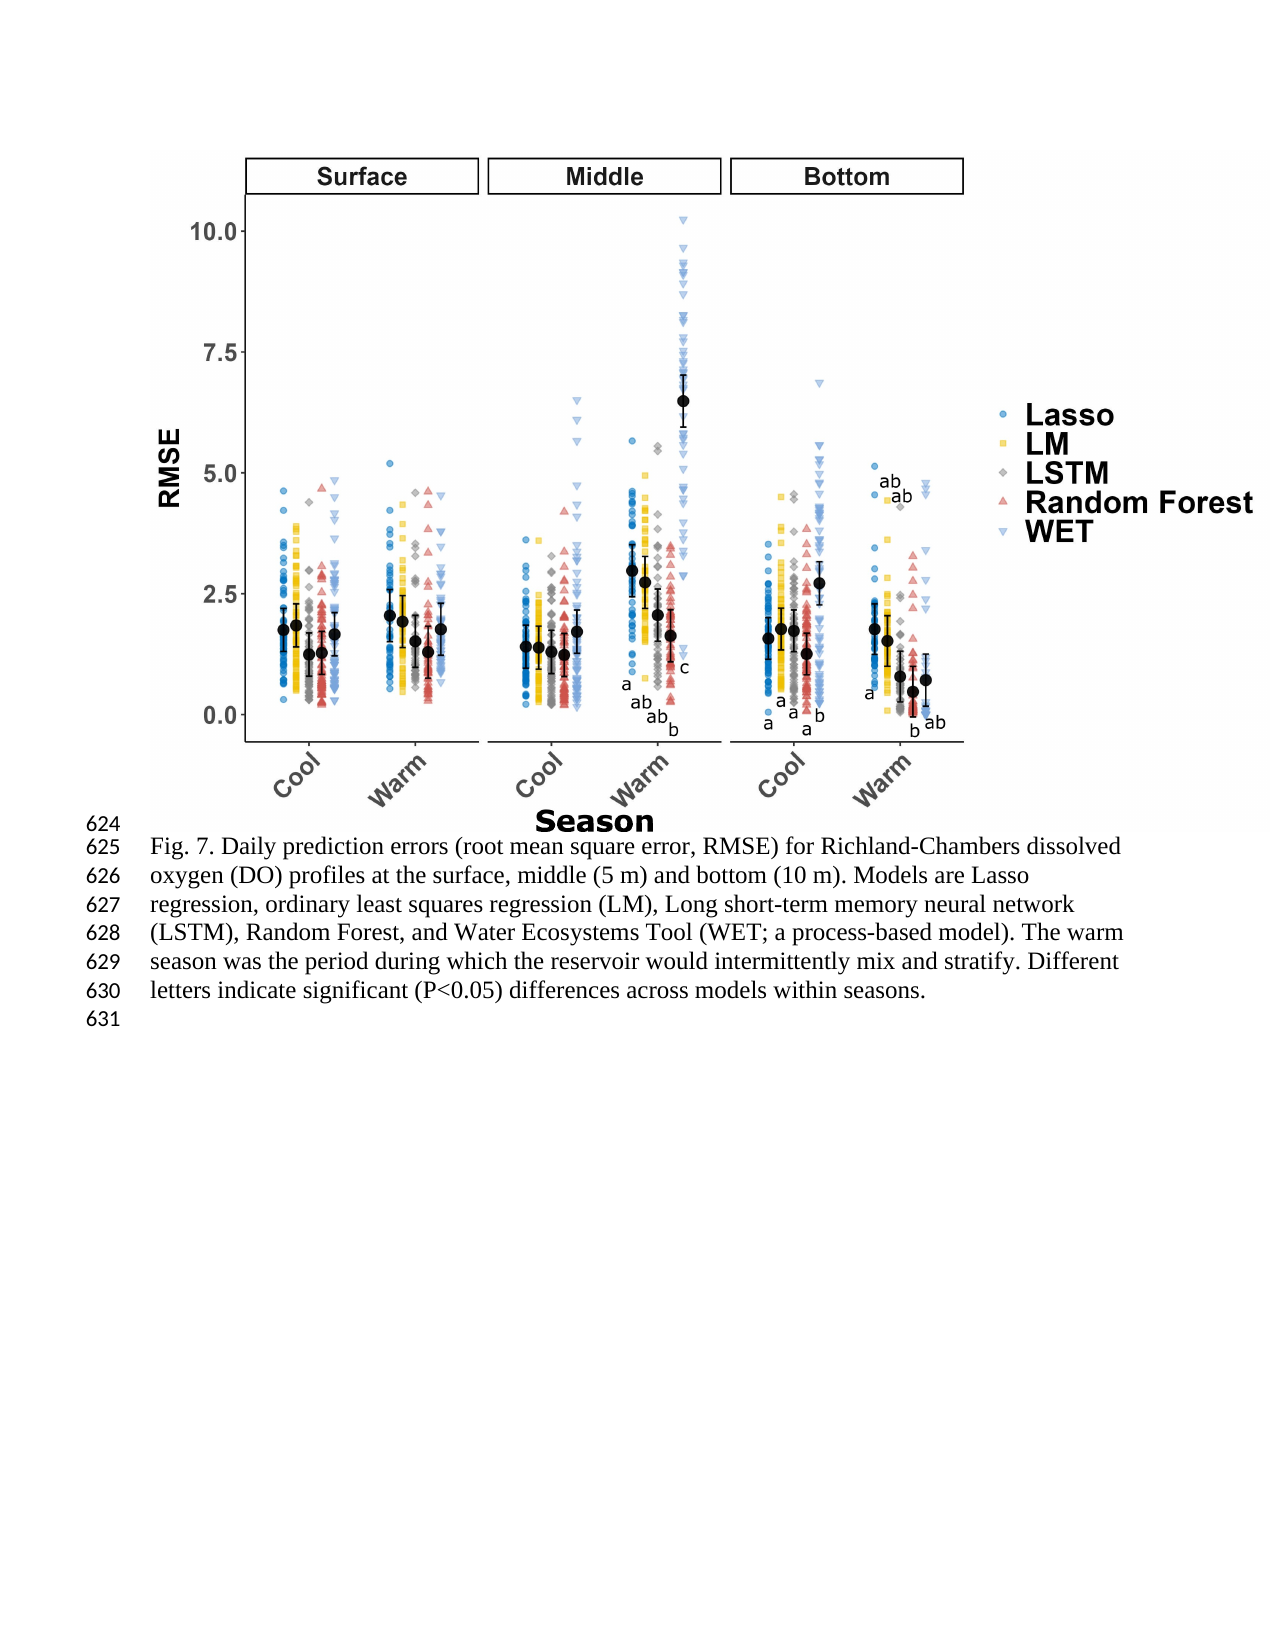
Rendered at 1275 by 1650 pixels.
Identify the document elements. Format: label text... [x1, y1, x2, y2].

text Fig. 7. Daily prediction errors (root mean square error, RMSE) for Richland-Chambers dissolved oxygen (DO) profiles at the surface, middle (5 m) and bottom (10 m). Models are Lasso regression, ordinary least squares regression (LM), Long short-term memory neural network (LSTM), Random Forest, and Water Ecosystems Tool (WET; a process-based model). The warm season was the period during which the reservoir would intermittently mix and stratify. Different letters indicate significant (P<0.05) differences across models within seasons. [150, 832, 1125, 1004]
picture [150, 150, 1270, 832]
